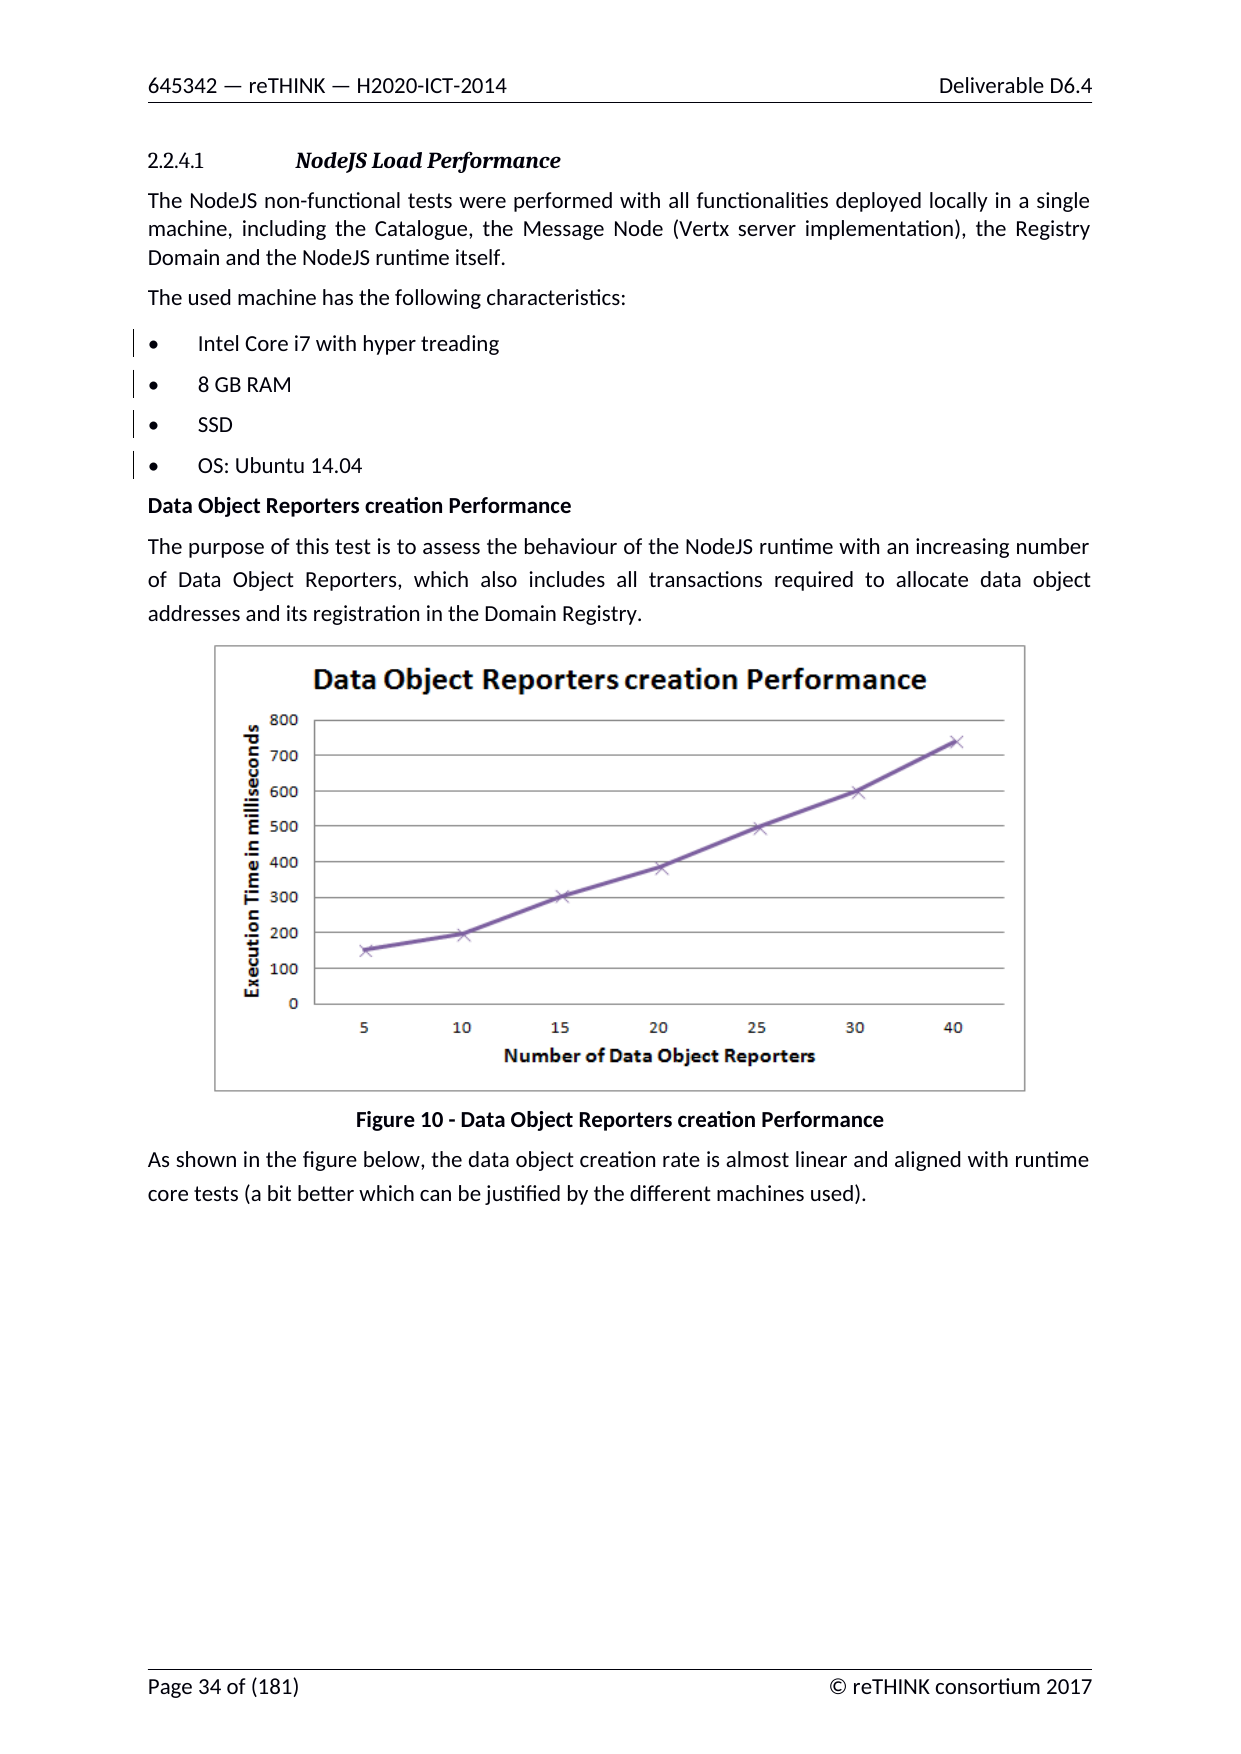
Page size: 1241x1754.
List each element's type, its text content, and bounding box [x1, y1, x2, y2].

list Intel Core i7 with hyper treading [148, 329, 1092, 357]
subtitle NodeJS Load Performance [148, 148, 1092, 174]
text The NodeJS non-functional tests were performed with all functionalities deployed locally in a single machine, including the Catalogue, the Message Node (Vertx server implementation), the Registry Domain and the NodeJS runtime itself. [148, 187, 1092, 271]
picture [213, 645, 1027, 1093]
text The used machine has the following characteristics: [148, 283, 1092, 311]
text The purpose of this test is to assess the behaviour of the NodeJS runtime with an increasing number of Data Object Reporters, which also includes all transactions required to allocate data object addresses and its registration in the Domain Registry. [148, 532, 1092, 627]
text As shown in the figure below, the data object creation rate is almost linear and aligned with runtime core tests (a bit better which can be justified by the different machines used). [148, 1145, 1092, 1207]
list SSD [148, 410, 1092, 438]
list 8 GB RAM [148, 370, 1092, 398]
text Data Object Reporters creation Performance [148, 491, 1092, 519]
list OS: Ubuntu 14.04 [148, 451, 1092, 479]
